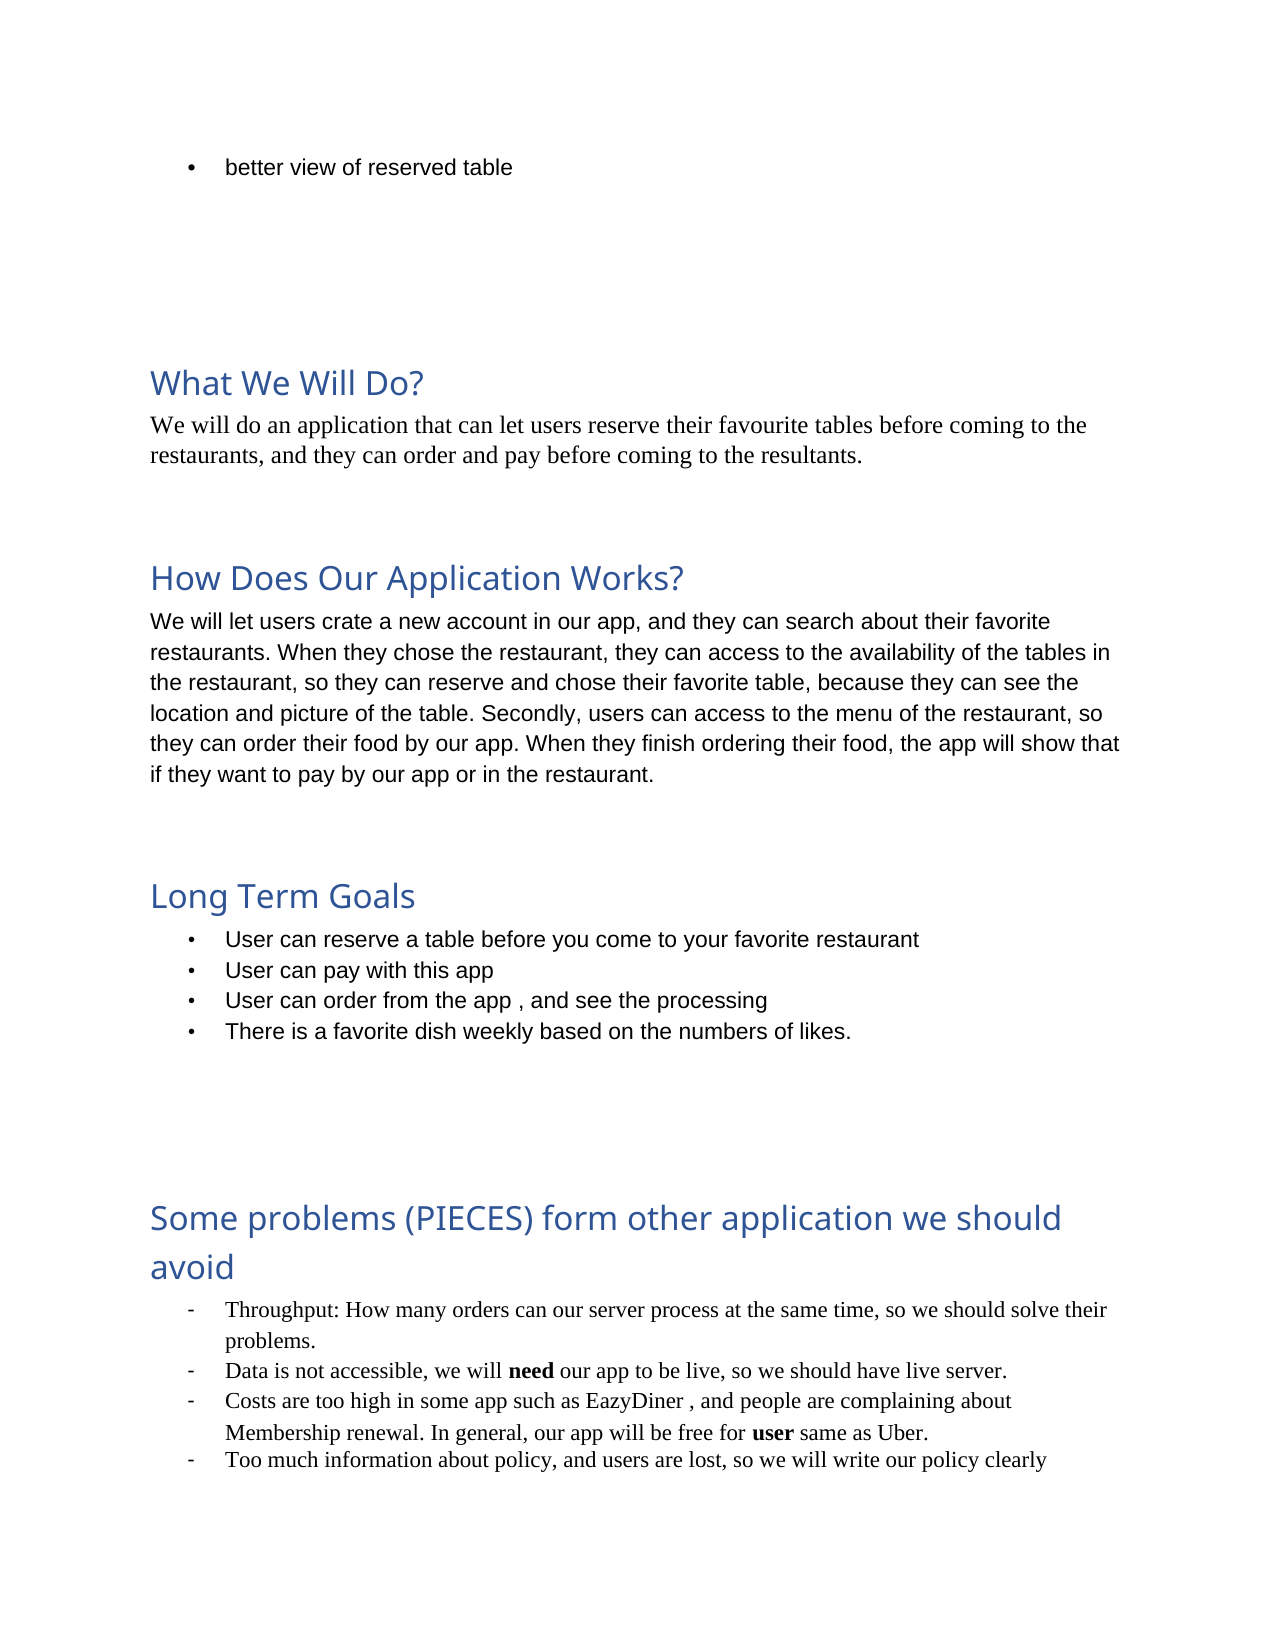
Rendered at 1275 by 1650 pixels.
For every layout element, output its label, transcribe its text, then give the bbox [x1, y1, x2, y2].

subtitle Some problems (PIECES) form other application we should avoid [150, 1194, 1125, 1289]
list Data is not accessible, we will need our app to be live, so we should have live server. [187, 1353, 1125, 1384]
list There is a favorite dish weekly based on the numbers of likes. [187, 1014, 1125, 1044]
subtitle What We Will Do? [150, 359, 1125, 405]
list Throughput: How many orders can our server process at the same time, so we should solve their problems. [187, 1292, 1125, 1353]
list Costs are too high in some app such as EazyDiner , and people are complaining about Membership renewal. In general, our app will be free for user same as Uber. [187, 1384, 1125, 1445]
list Too much information about policy, and users are lost, so we will write our policy clearly [187, 1445, 1125, 1473]
subtitle How Does Our Application Works? [150, 555, 1125, 601]
list User can order from the app , and see the processing [187, 983, 1125, 1014]
text We will let users crate a new account in our app, and they can search about their favorite restaurants. When they chose the restaurant, they can access to the availability of the tables in the restaurant, so they can reserve and chose their favorite table, because they can see the location and picture of the table. Secondly, users can access to the menu of the restaurant, so they can order their food by our app. When they finish ordering their food, the app will show that if they want to pay by our app or in the restaurant. [150, 604, 1125, 787]
list User can reserve a table before you come to your favorite restaurant [187, 922, 1125, 953]
list User can pay with this app [187, 953, 1125, 983]
text We will do an application that can let users reserve their favourite tables before coming to the restaurants, and they can order and pay before coming to the resultants. [150, 408, 1125, 469]
subtitle Long Term Goals [150, 873, 1125, 919]
list better view of reserved table [187, 150, 1125, 181]
